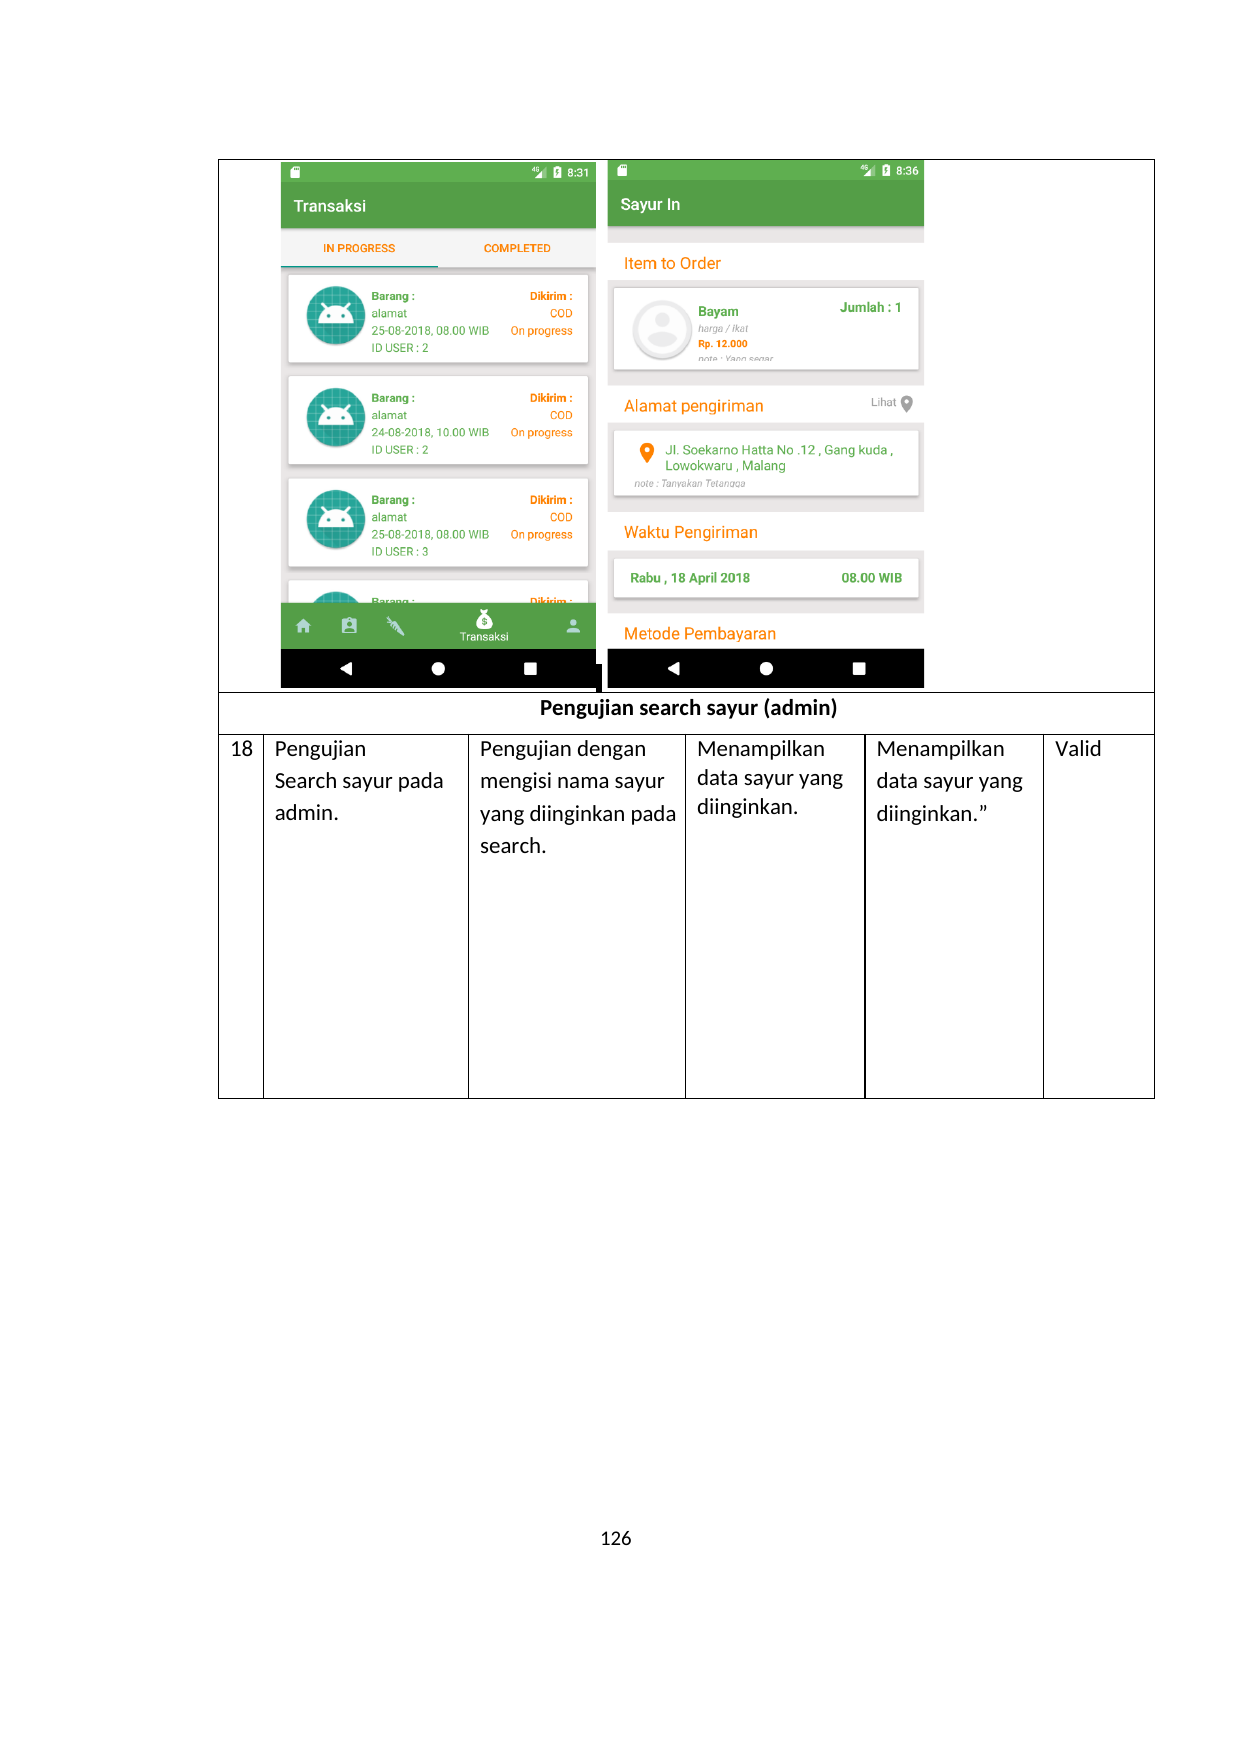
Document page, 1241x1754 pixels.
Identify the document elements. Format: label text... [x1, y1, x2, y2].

table_cell Pengujian search sayur (admin) [219, 693, 1154, 733]
table_cell Pengujian dengan mengisi nama sayur yang diinginkan pada search. [469, 735, 685, 1098]
table_cell Valid [1044, 735, 1154, 1098]
table_cell Pengujian Search sayur pada admin. [264, 735, 468, 1098]
table_cell 18 [219, 735, 263, 1098]
picture [607, 160, 925, 688]
picture [280, 162, 596, 688]
table_cell Menampilkan data sayur yang diinginkan.” [866, 735, 1043, 1098]
table_cell [219, 160, 1154, 692]
table_cell Menampilkan data sayur yang diinginkan. [686, 735, 864, 1098]
